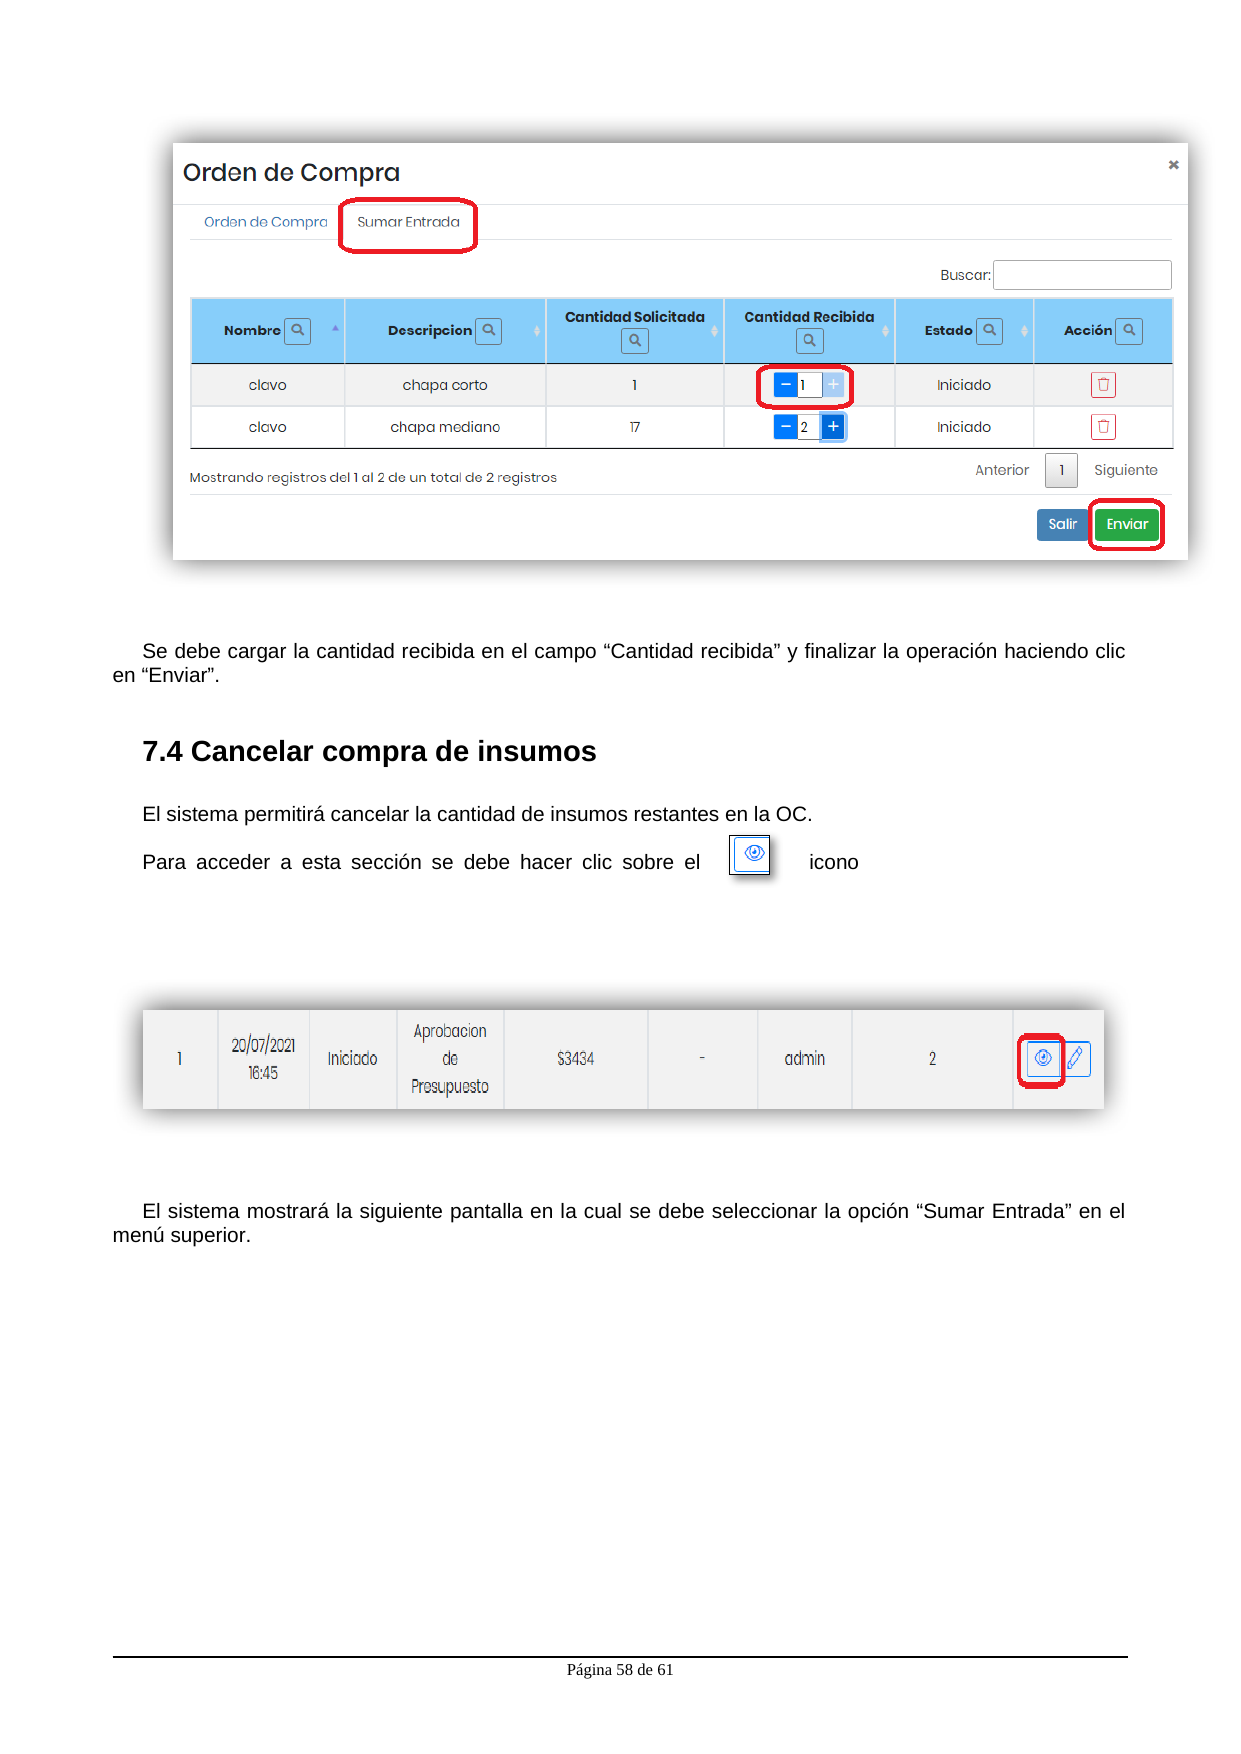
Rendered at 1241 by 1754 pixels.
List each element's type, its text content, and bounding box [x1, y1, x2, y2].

picture [173, 143, 1188, 560]
text Para acceder a esta sección se debe hacer clic sobre el icono [781, 849, 1128, 873]
text El sistema permitirá cancelar la cantidad de insumos restantes en la OC. [112, 802, 1128, 826]
text Se debe cargar la cantidad recibida en el campo “Cantidad recibida” y finalizar la operación haciendo clic en “Enviar”. [112, 639, 1128, 687]
text Para acceder a esta sección se debe hacer clic sobre el icono [112, 849, 728, 873]
text El sistema mostrará la siguiente pantalla en la cual se debe seleccionar la opción “Sumar Entrada” en el menú superior. [112, 1199, 1128, 1247]
text 7.4 Cancelar compra de insumos [112, 734, 1128, 768]
picture [143, 1010, 1104, 1109]
picture [730, 836, 769, 874]
